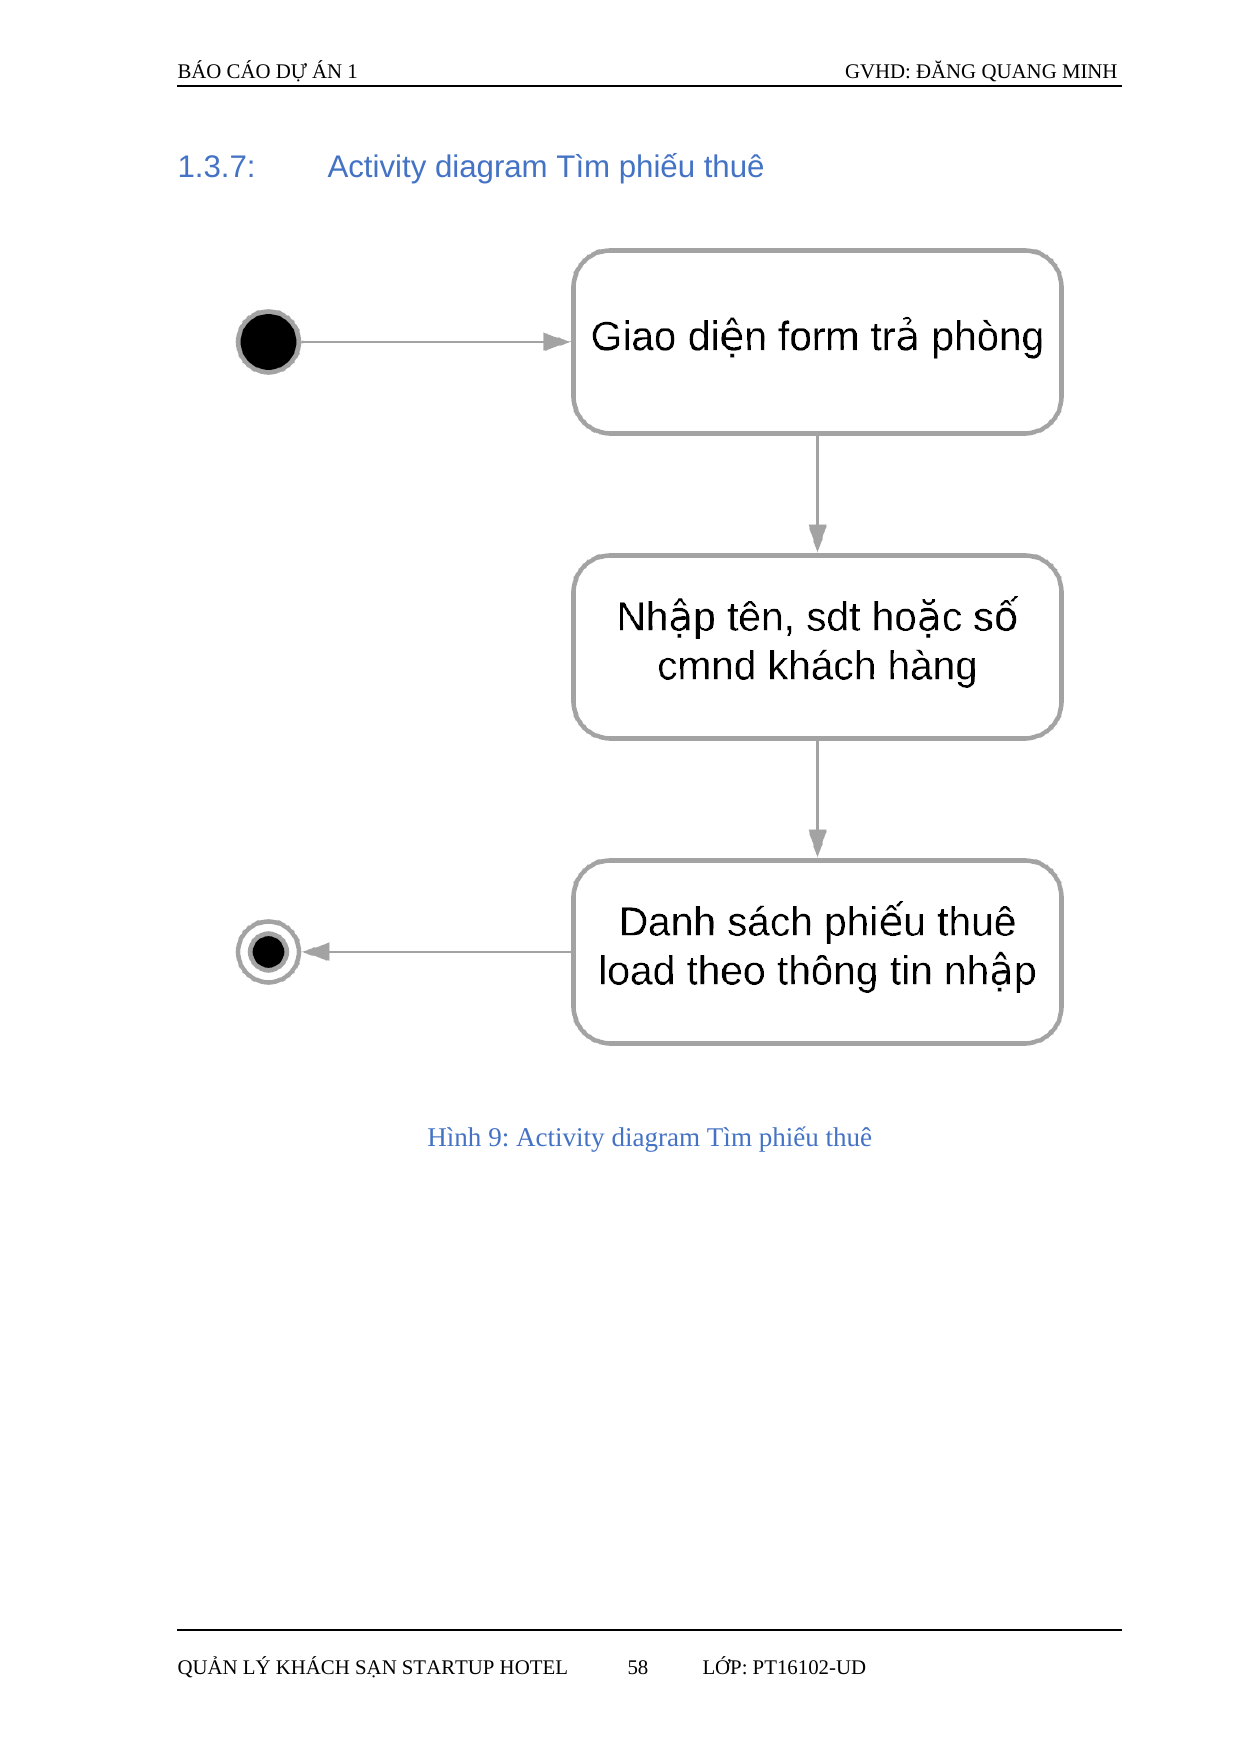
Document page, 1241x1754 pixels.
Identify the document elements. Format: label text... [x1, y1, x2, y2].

subtitle Activity diagram Tìm phiếu thuê [177, 148, 1122, 184]
picture [177, 190, 1123, 1104]
text Hình : Activity diagram Tìm phiếu thuê [177, 1121, 1122, 1152]
